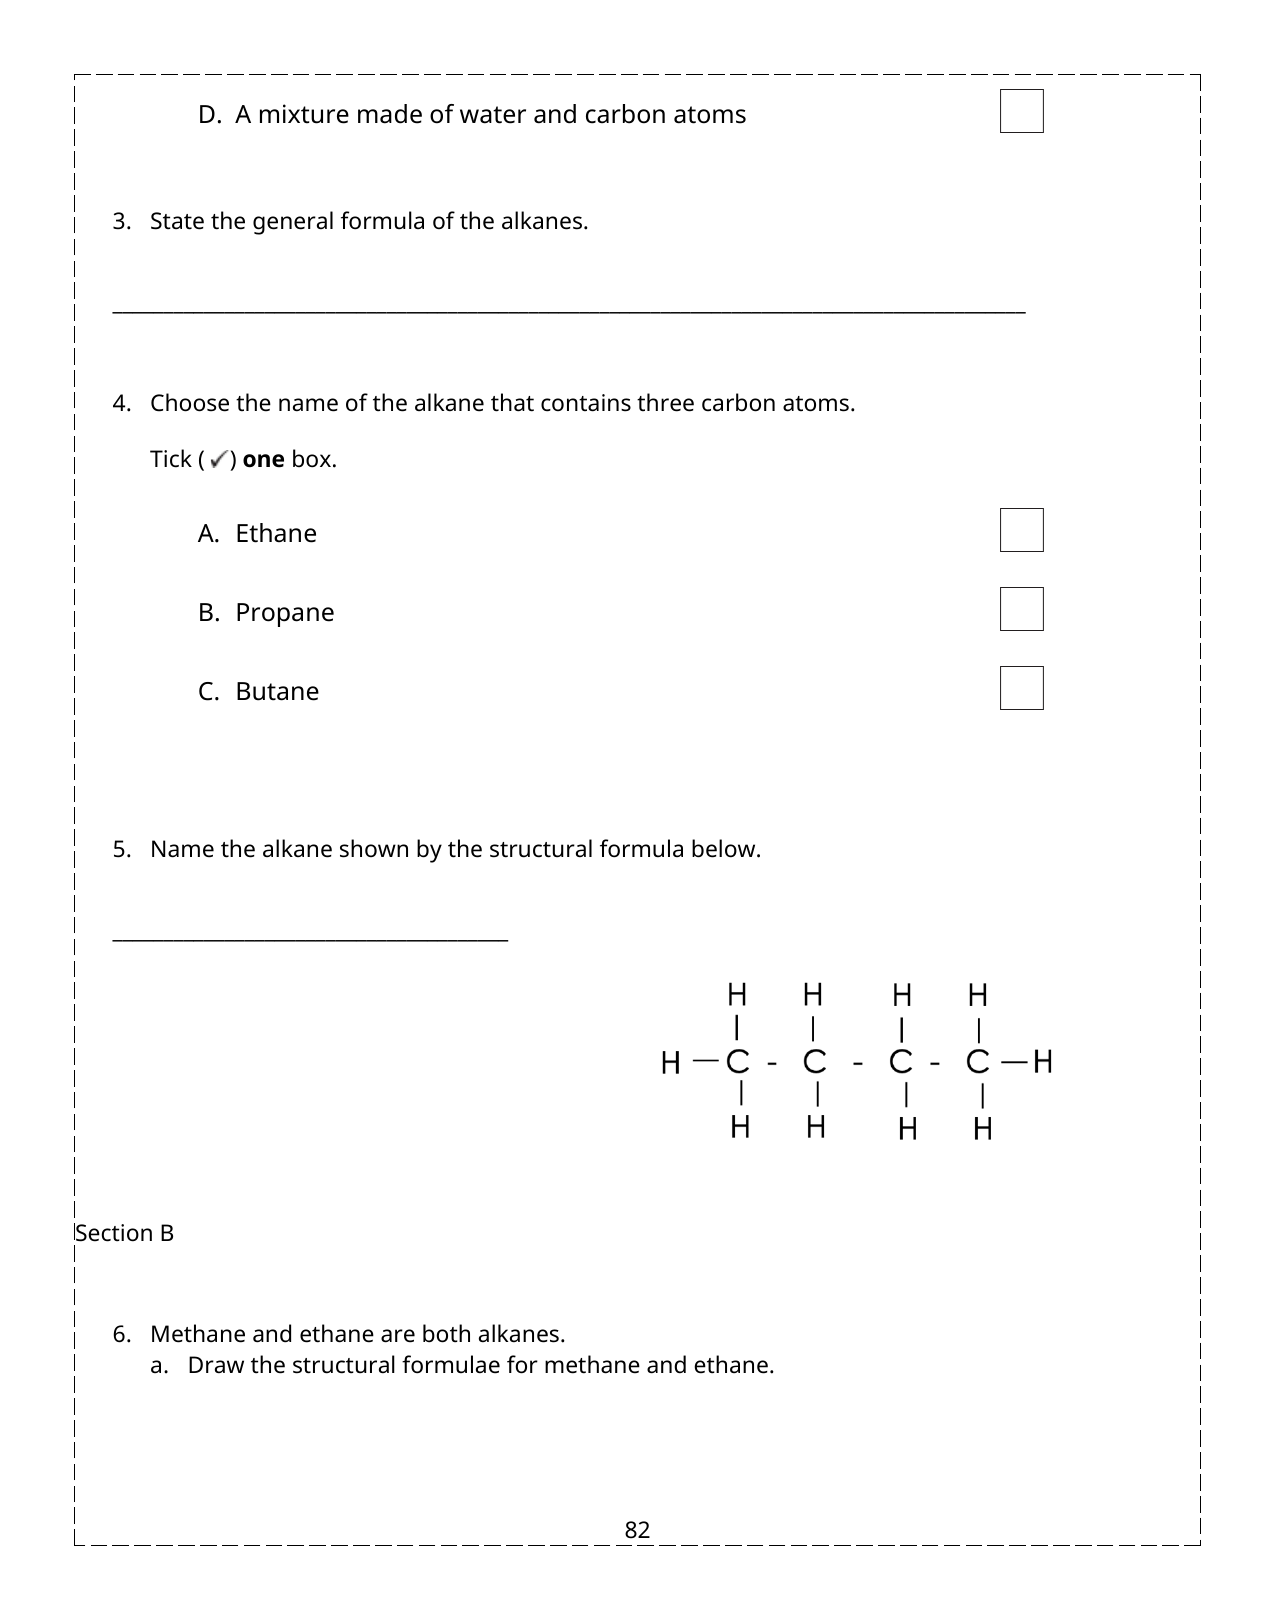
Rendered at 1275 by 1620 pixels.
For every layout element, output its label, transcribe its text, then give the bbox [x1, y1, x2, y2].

table_cell [986, 653, 1121, 732]
table_header [986, 494, 1121, 573]
list Name the alkane shown by the structural formula below. [112, 832, 1200, 864]
picture [997, 585, 1048, 634]
picture [648, 966, 1066, 1155]
table_header Ethane [149, 494, 986, 573]
text _______________________________________ [112, 914, 1200, 945]
text Tick ( ) one box. [150, 443, 1141, 475]
list Draw the structural formulae for methane and ethane. [150, 1349, 1200, 1380]
picture [997, 665, 1048, 713]
table_cell [986, 75, 1121, 154]
list Choose the name of the alkane that contains three carbon atoms. [112, 387, 1200, 418]
picture [997, 506, 1048, 555]
text Section B [75, 1217, 1200, 1248]
picture [997, 87, 1048, 136]
table_cell [986, 573, 1121, 652]
table_cell Propane [149, 573, 986, 652]
table_cell Butane [149, 653, 986, 732]
table_cell A mixture made of water and carbon atoms [149, 75, 986, 154]
list Methane and ethane are both alkanes. [112, 1317, 1200, 1349]
list State the general formula of the alkanes. [112, 205, 1200, 236]
text __________________________________________________________________________________________ [112, 286, 1200, 318]
picture [210, 450, 230, 468]
